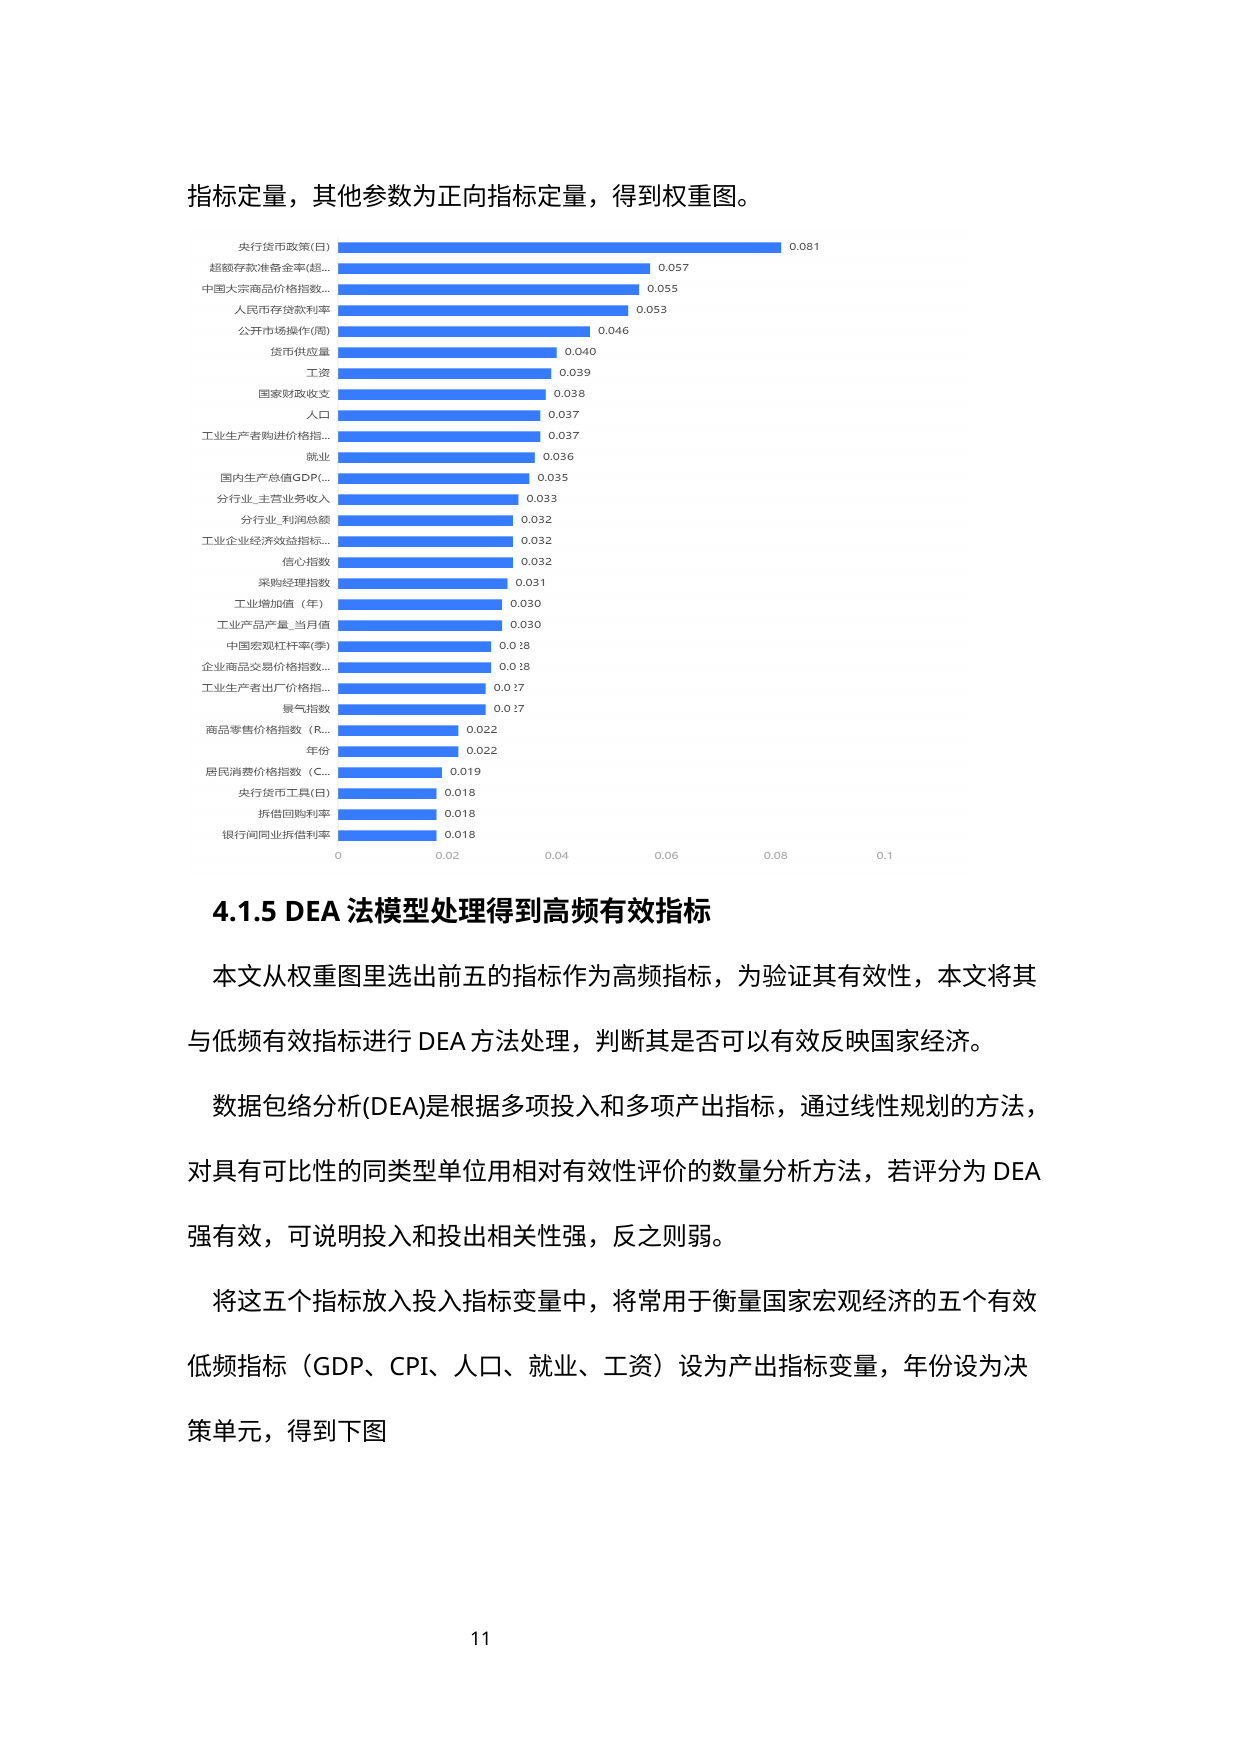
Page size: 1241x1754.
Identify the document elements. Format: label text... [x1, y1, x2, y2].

text 数据包络分析(DEA)是根据多项投入和多项产出指标，通过线性规划的方法，对具有可比性的同类型单位用相对有效性评价的数量分析方法，若评分为DEA强有效，可说明投入和投出相关性强，反之则弱。 [187, 1072, 1053, 1267]
picture [187, 228, 969, 876]
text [187, 162, 1053, 877]
text 将这五个指标放入投入指标变量中，将常用于衡量国家宏观经济的五个有效低频指标（GDP、CPI、人口、就业、工资）设为产出指标变量，年份设为决策单元，得到下图 [187, 1267, 1053, 1462]
text 本文从权重图里选出前五的指标作为高频指标，为验证其有效性，本文将其与低频有效指标进行DEA方法处理，判断其是否可以有效反映国家经济。 [187, 942, 1053, 1072]
text 4.1.5 DEA法模型处理得到高频有效指标 [212, 877, 1053, 942]
